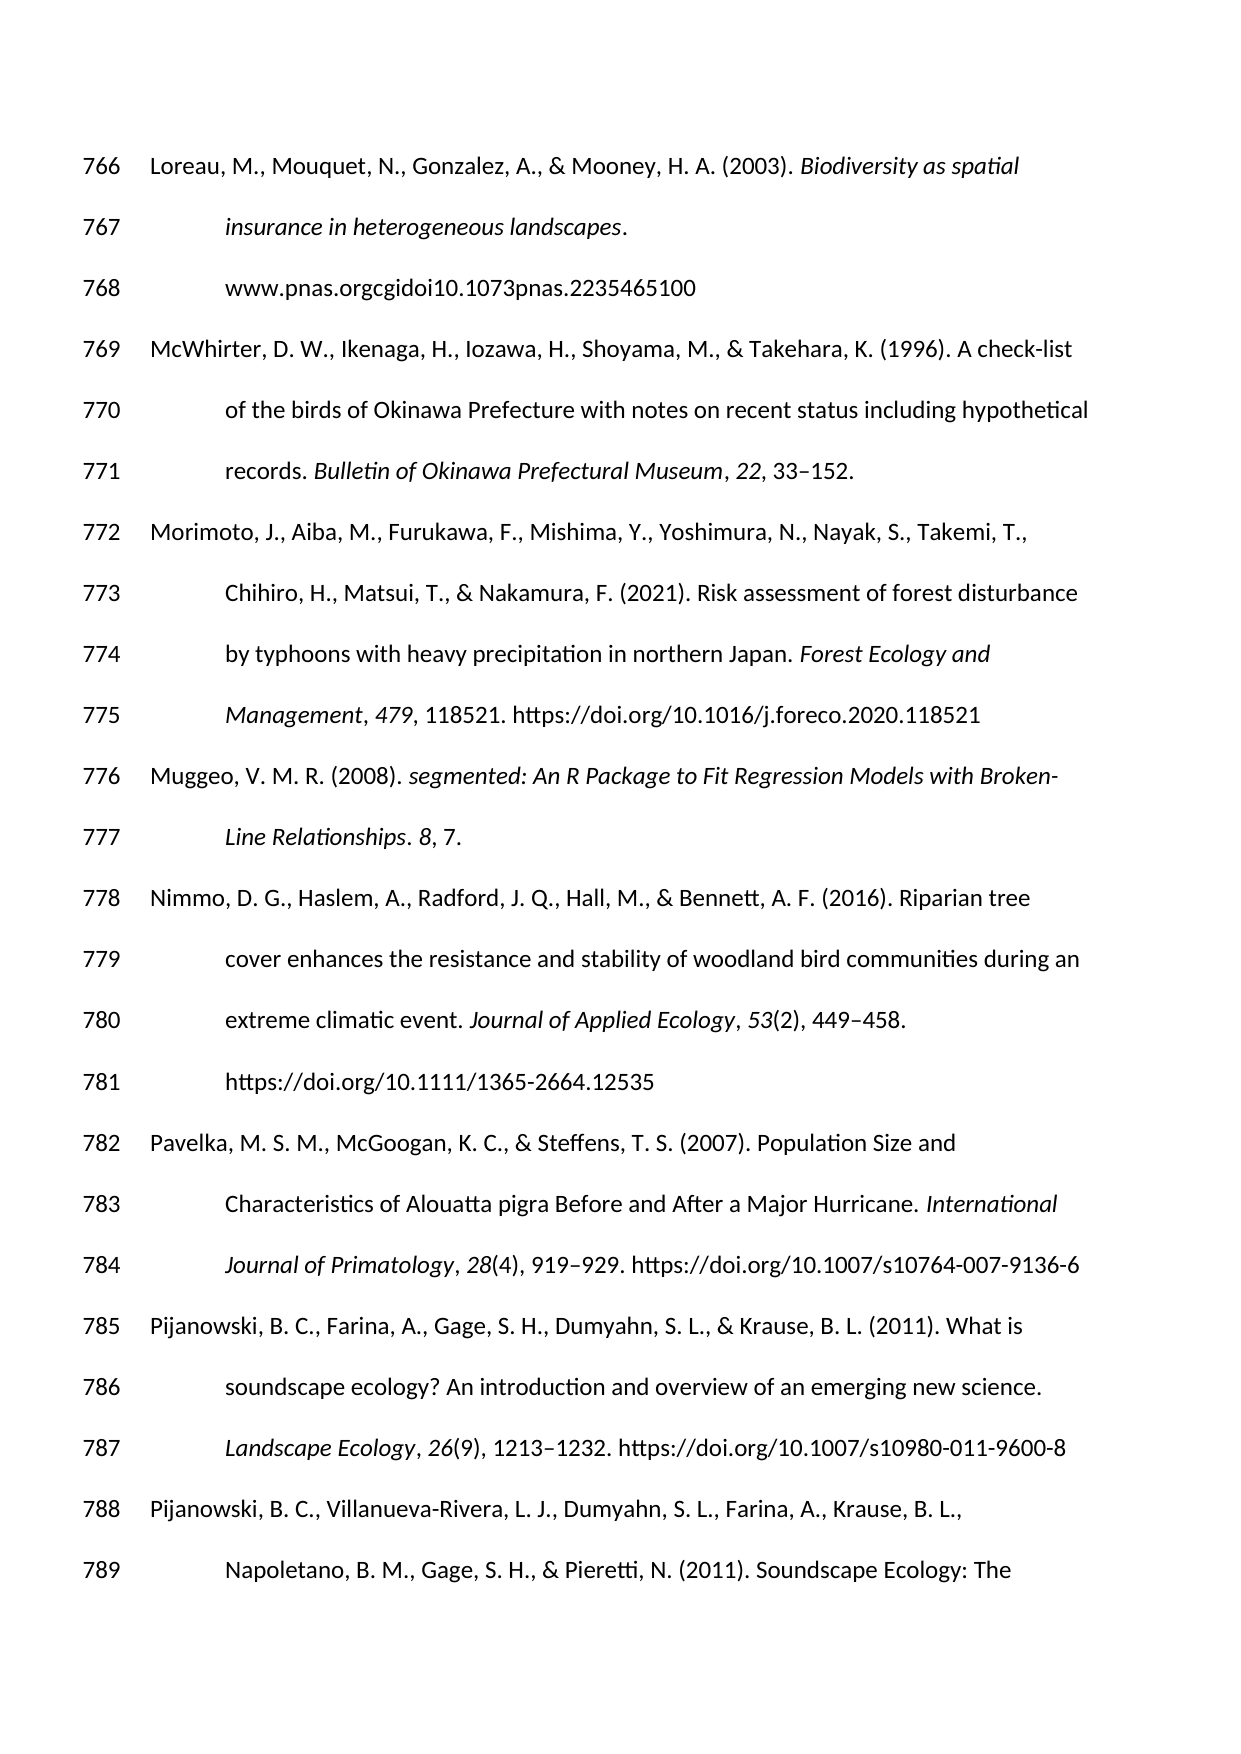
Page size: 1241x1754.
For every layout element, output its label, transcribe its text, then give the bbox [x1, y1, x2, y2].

text Nimmo, D. G., Haslem, A., Radford, J. Q., Hall, M., & Bennett, A. F. (2016). Riparian tree cover enhances the resistance and stability of woodland bird communities during an extreme climatic event. Journal of Applied Ecology, 53(2), 449–458. https://doi.org/10.1111/1365-2664.12535 [150, 882, 1090, 1096]
text Loreau, M., Mouquet, N., Gonzalez, A., & Mooney, H. A. (2003). Biodiversity as spatial insurance in heterogeneous landscapes. www.pnas.orgcgidoi10.1073pnas.2235465100 [150, 150, 1090, 303]
text McWhirter, D. W., Ikenaga, H., Iozawa, H., Shoyama, M., & Takehara, K. (1996). A check-list of the birds of Okinawa Prefecture with notes on recent status including hypothetical records. Bulletin of Okinawa Prefectural Museum, 22, 33–152. [150, 333, 1090, 486]
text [150, 1493, 1090, 1584]
text Pijanowski, B. C., Farina, A., Gage, S. H., Dumyahn, S. L., & Krause, B. L. (2011). What is soundscape ecology? An introduction and overview of an emerging new science. Landscape Ecology, 26(9), 1213–1232. https://doi.org/10.1007/s10980-011-9600-8 [150, 1310, 1090, 1462]
text Pavelka, M. S. M., McGoogan, K. C., & Steffens, T. S. (2007). Population Size and Characteristics of Alouatta pigra Before and After a Major Hurricane. International Journal of Primatology, 28(4), 919–929. https://doi.org/10.1007/s10764-007-9136-6 [150, 1127, 1090, 1279]
text Morimoto, J., Aiba, M., Furukawa, F., Mishima, Y., Yoshimura, N., Nayak, S., Takemi, T., Chihiro, H., Matsui, T., & Nakamura, F. (2021). Risk assessment of forest disturbance by typhoons with heavy precipitation in northern Japan. Forest Ecology and Management, 479, 118521. https://doi.org/10.1016/j.foreco.2020.118521 [150, 516, 1090, 730]
text Muggeo, V. M. R. (2008). segmented: An R Package to Fit Regression Models with Broken-Line Relationships. 8, 7. [150, 760, 1090, 852]
